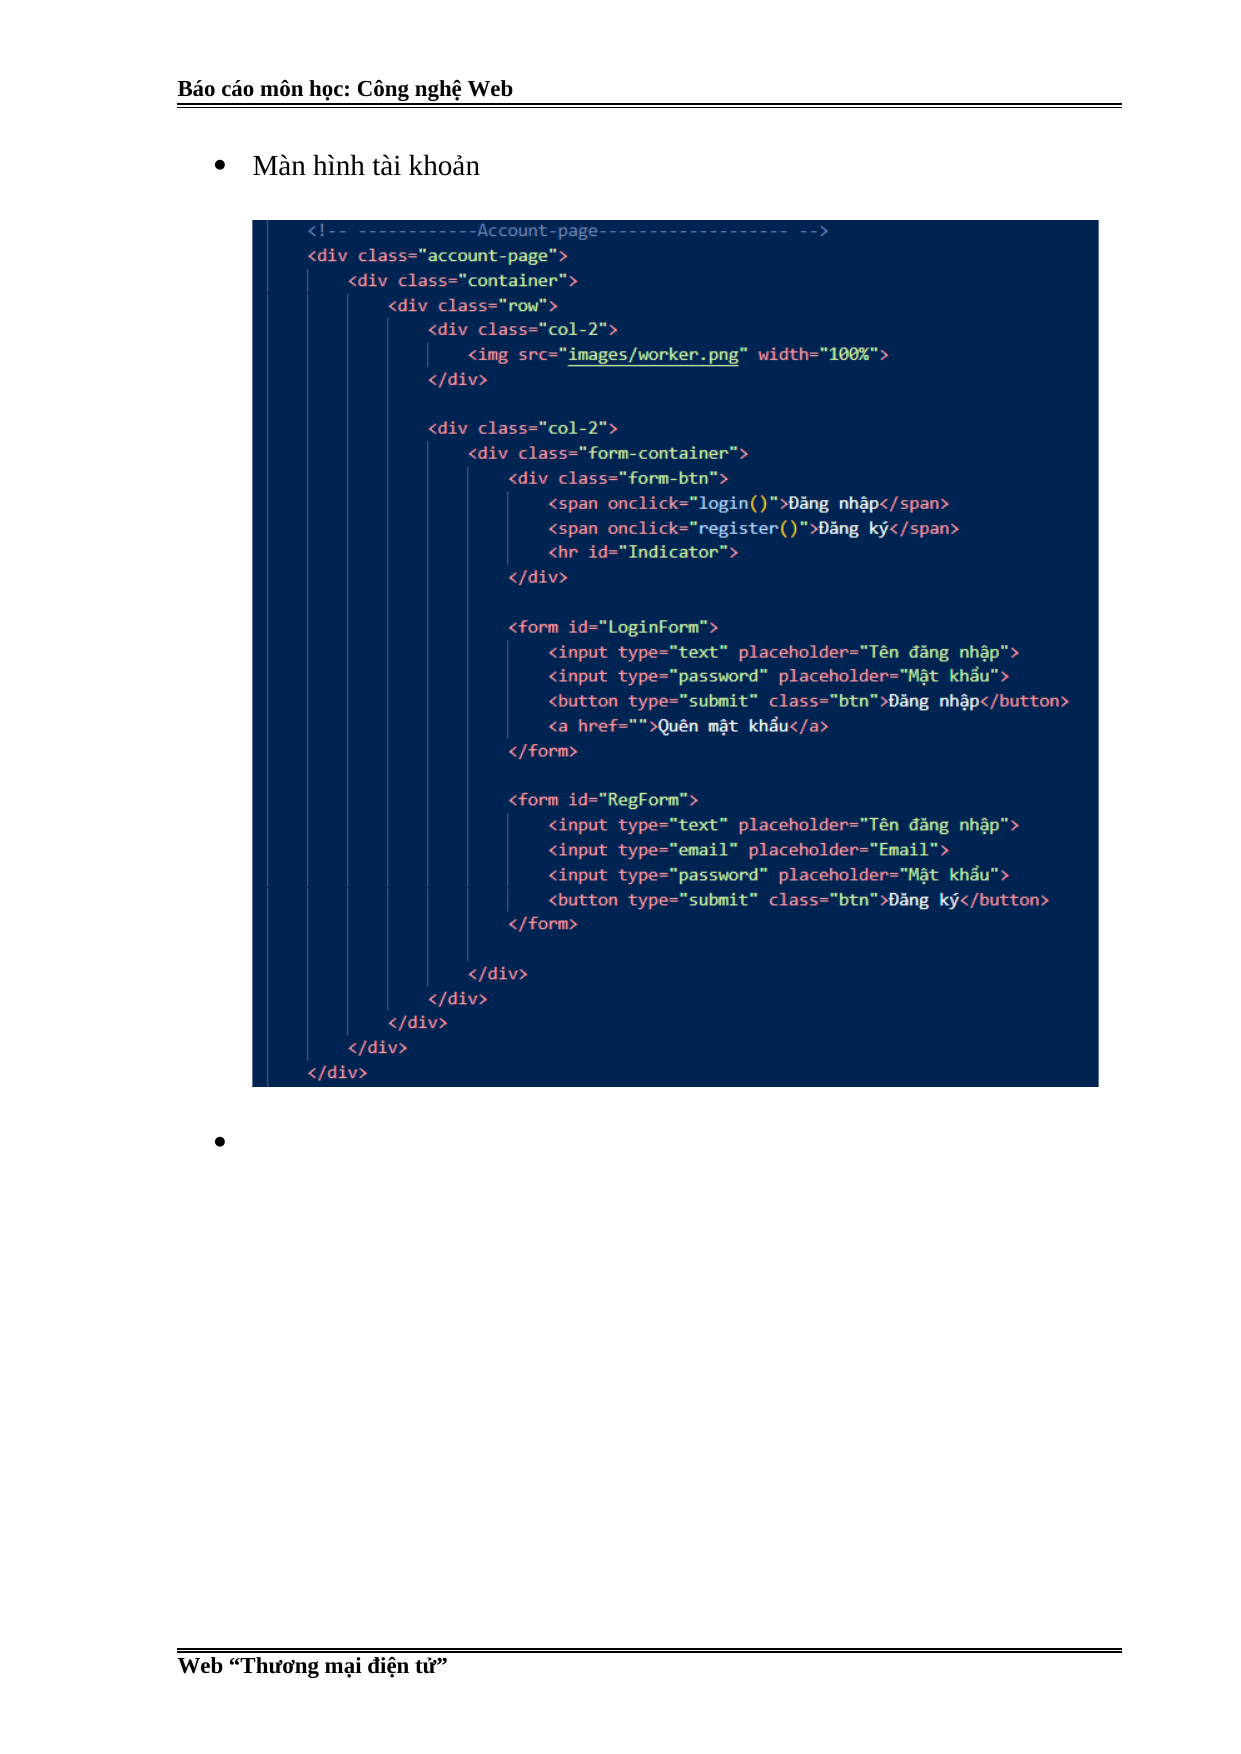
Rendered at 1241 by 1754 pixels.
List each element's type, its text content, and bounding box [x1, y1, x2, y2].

list Màn hình tài khoản [215, 148, 1122, 181]
picture [252, 220, 1099, 1087]
